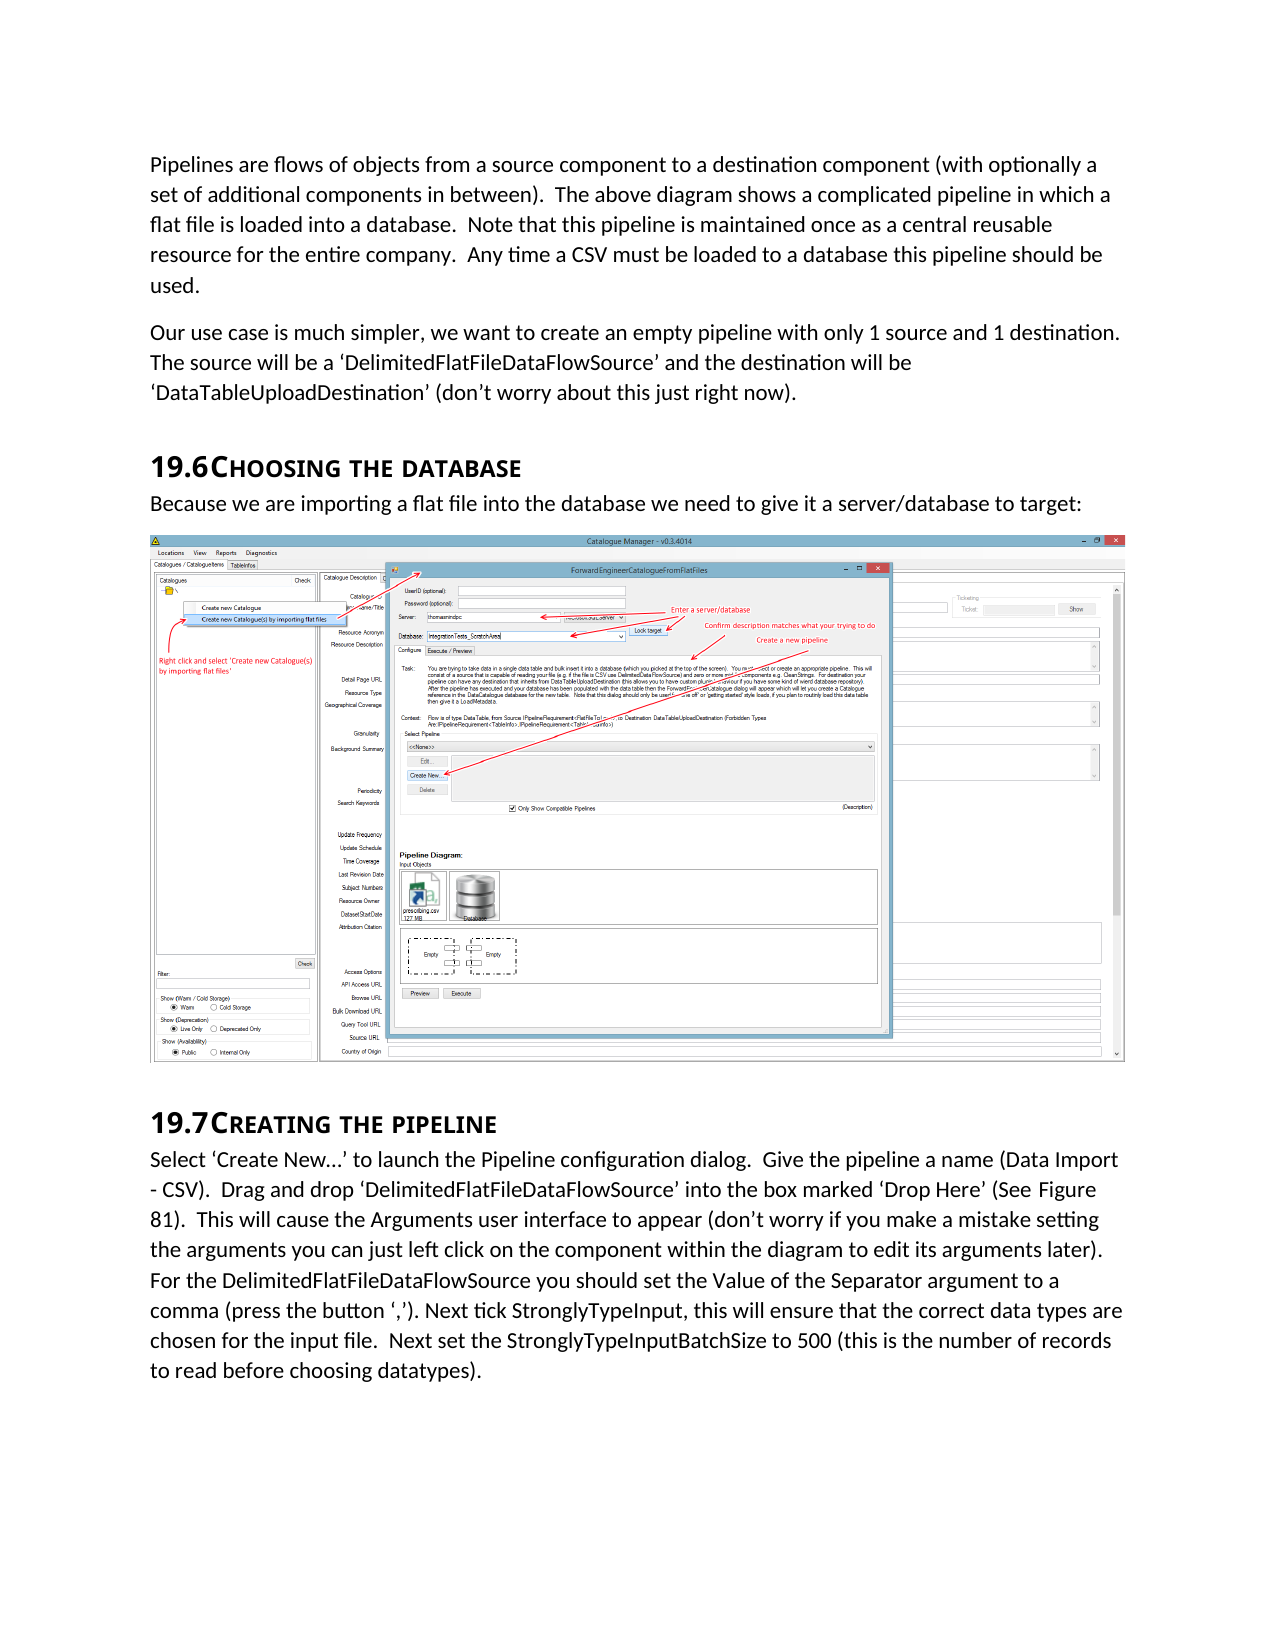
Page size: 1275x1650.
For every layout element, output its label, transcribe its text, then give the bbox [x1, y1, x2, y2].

subtitle Choosing the database [150, 446, 1125, 486]
text Our use case is much simpler, we want to create an empty pipeline with only 1 source and 1 destination. The source will be a ‘DelimitedFlatFileDataFlowSource’ and the destination will be ‘DataTableUploadDestination’ (don’t worry about this just right now). [150, 318, 1125, 406]
text Pipelines are flows of objects from a source component to a destination component (with optionally a set of additional components in between). The above diagram shows a complicated pipeline in which a flat file is loaded into a database. Note that this pipeline is maintained once as a central reusable resource for the entire company. Any time a CSV must be loaded to a database this pipeline should be used. [150, 150, 1125, 299]
text Because we are importing a flat file into the database we need to give it a server/database to target: [150, 489, 1125, 517]
subtitle Creating the pipeline [150, 1102, 1125, 1142]
text Select ‘Create New…’ to launch the Pipeline configuration dialog. Give the pipeline a name (Data Import - CSV). Drag and drop ‘DelimitedFlatFileDataFlowSource’ into the box marked ‘Drop Here’ (See Figure 21). This will cause the Arguments user interface to appear (don’t worry if you make a mistake setting the arguments you can just left click on the component within the diagram to edit its arguments later). For the DelimitedFlatFileDataFlowSource you should set the Value of the Separator argument to a comma (press the button ‘,’). Next tick StronglyTypeInput, this will ensure that the correct data types are chosen for the input file. Next set the StronglyTypeInputBatchSize to 500 (this is the number of records to read before choosing datatypes). [150, 1145, 1125, 1384]
picture [150, 535, 1125, 1063]
